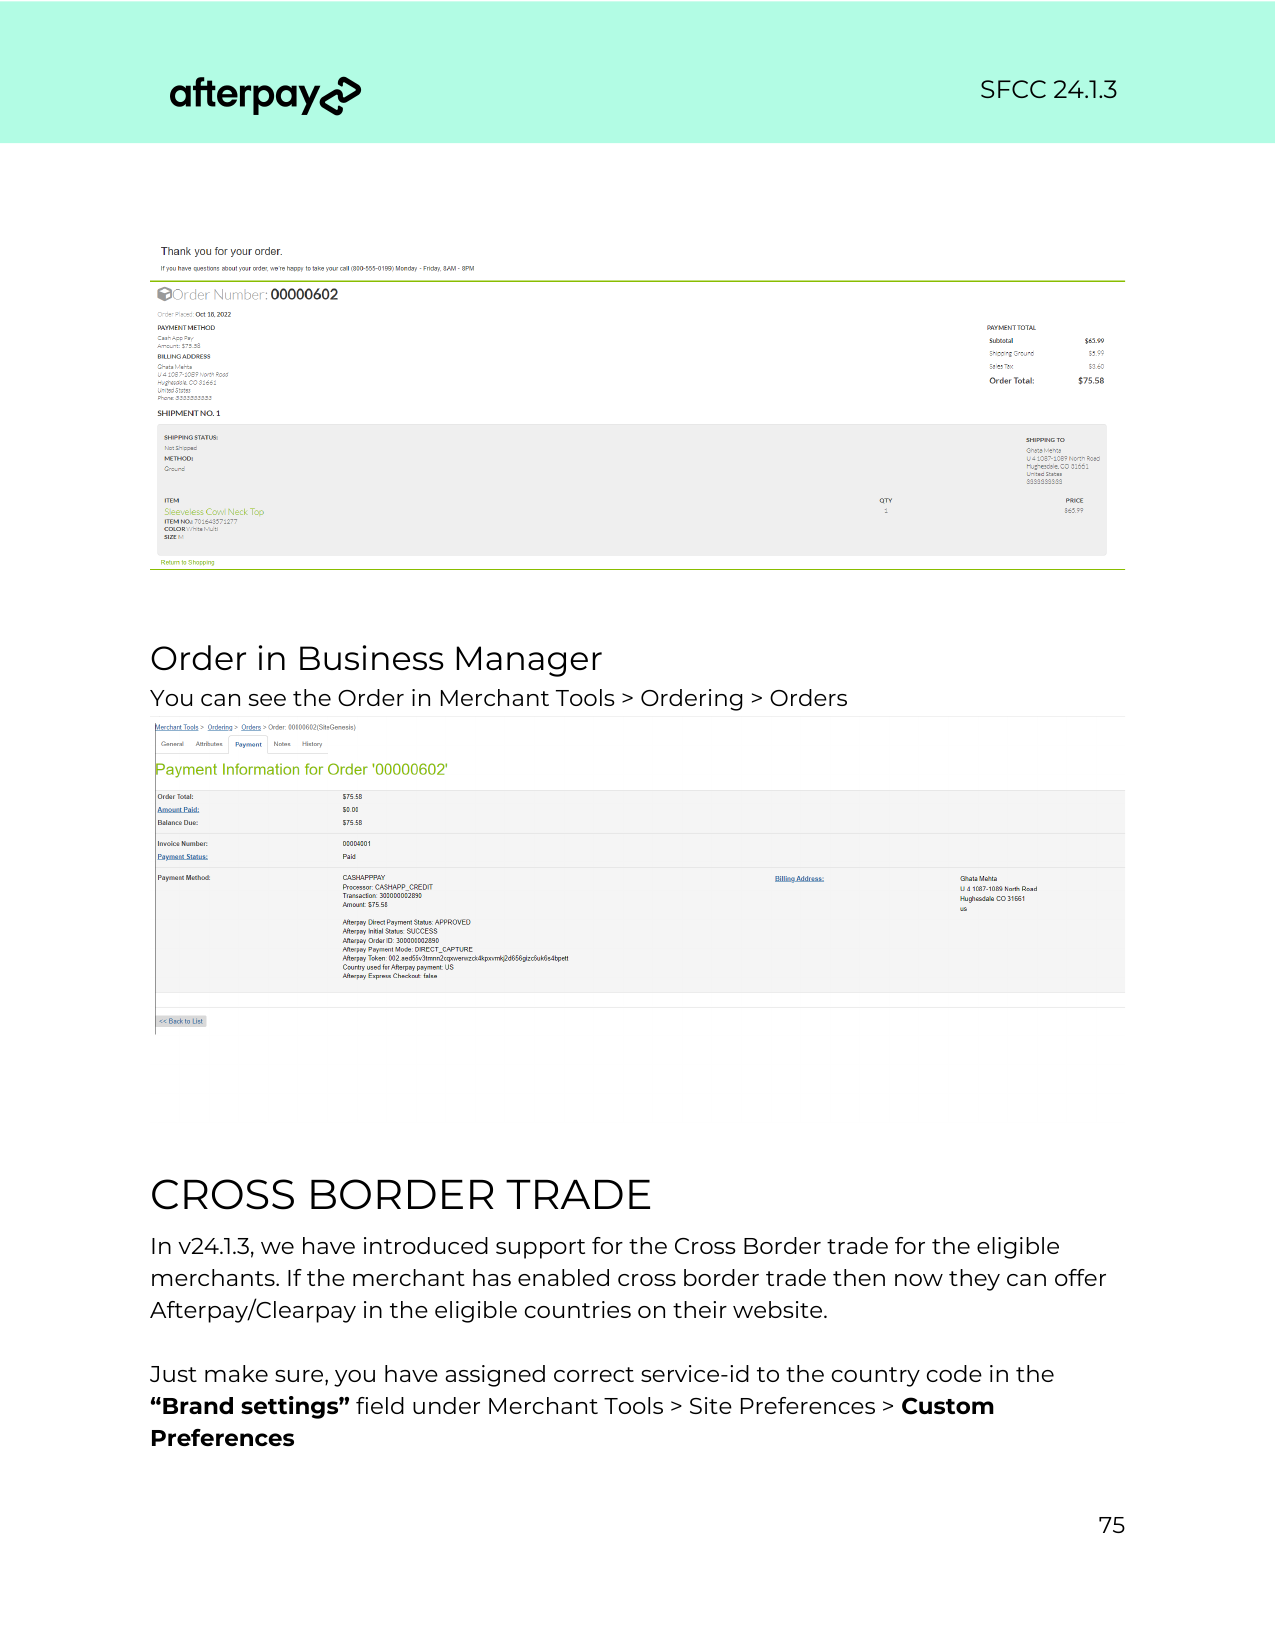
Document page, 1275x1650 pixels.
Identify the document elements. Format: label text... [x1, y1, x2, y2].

text In v24.1.3, we have introduced support for the Cross Border trade for the eligible merchants. If the merchant has enabled cross border trade then now they can offer Afterpay/Clearpay in the eligible countries on their website. Just make sure, you have assigned correct service-id to the country code in the “Brand settings” field under Merchant Tools > Site Preferences > Custom Preferences [150, 1232, 1125, 1452]
subtitle CROSS BORDER TRADE [150, 1169, 1125, 1219]
picture [134, 48, 397, 144]
picture [150, 716, 1125, 1123]
text You can see the Order in Merchant Tools > Ordering > Orders [150, 684, 1125, 712]
picture [150, 238, 1125, 570]
text Order in Business Manager [150, 638, 1125, 678]
